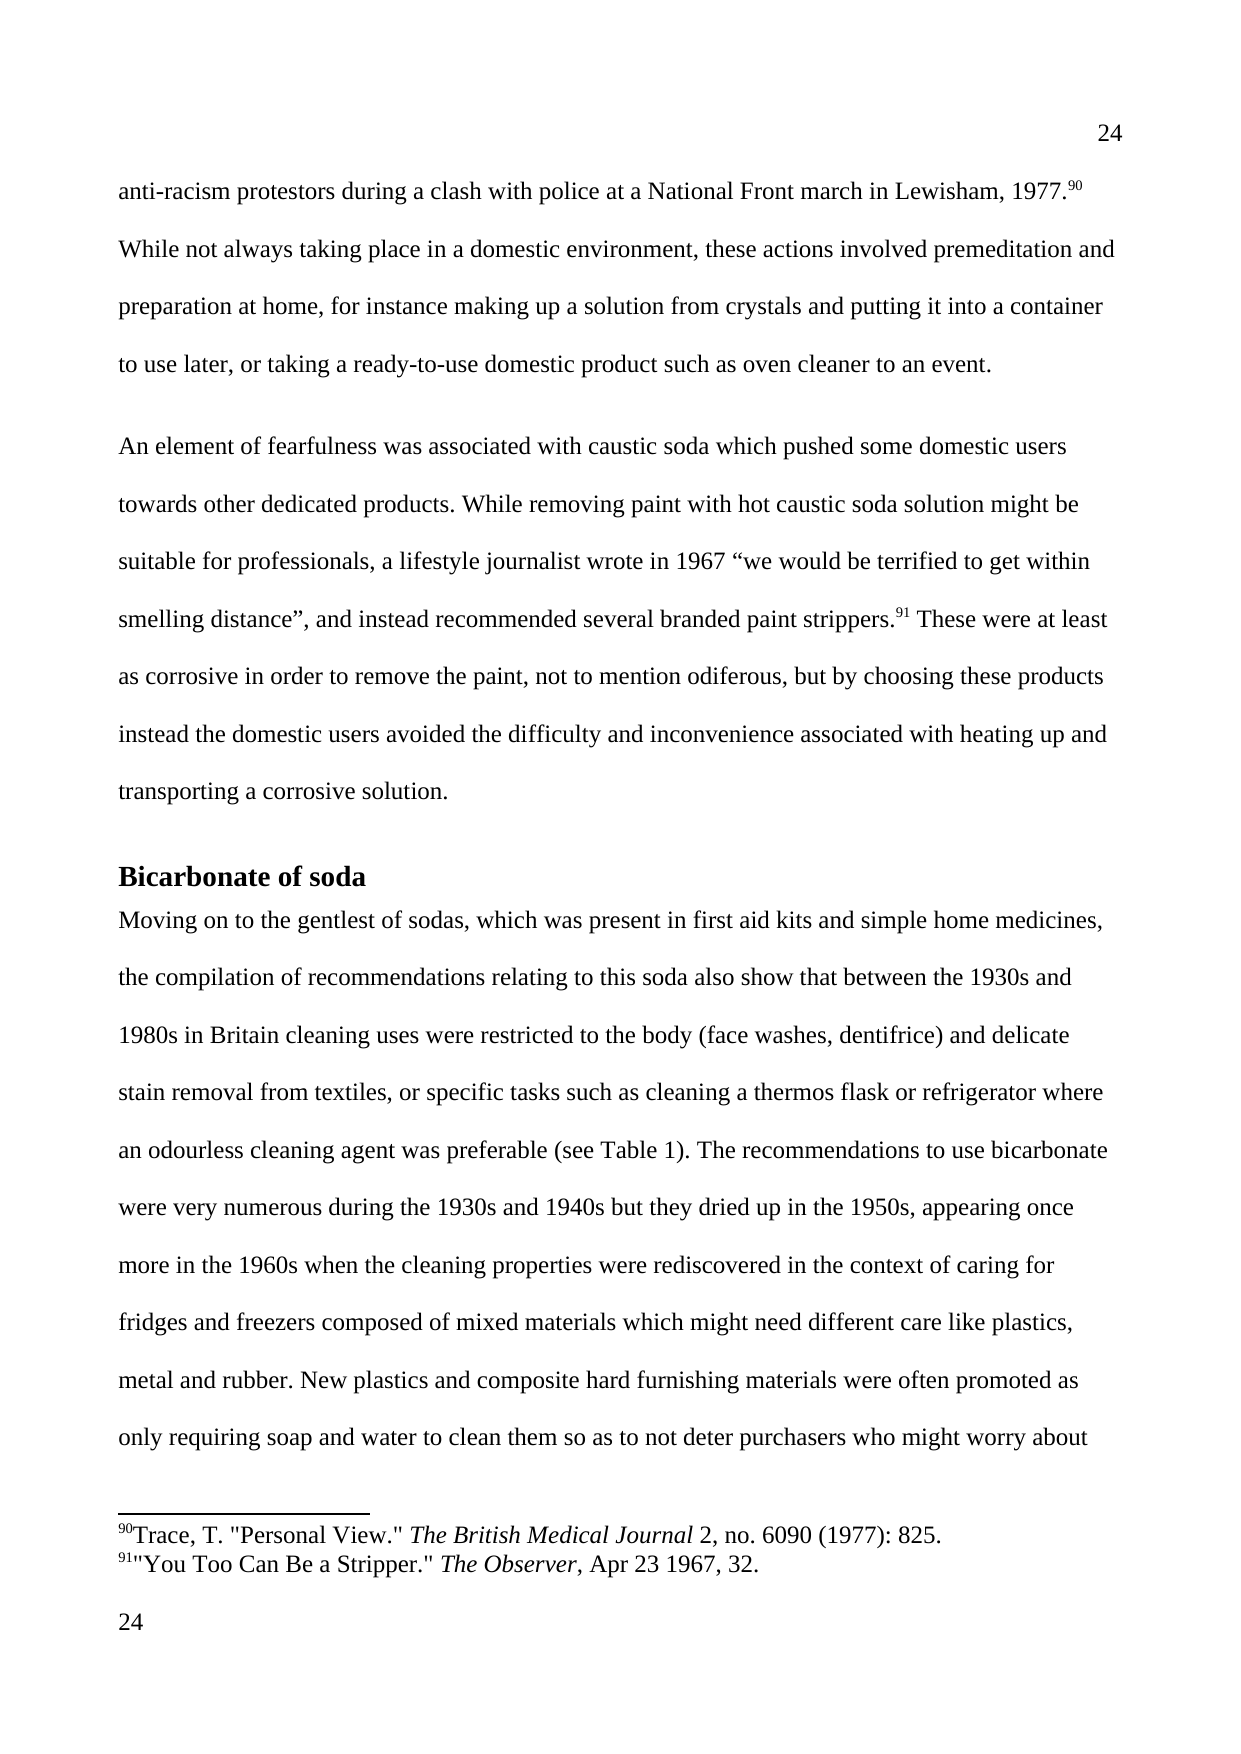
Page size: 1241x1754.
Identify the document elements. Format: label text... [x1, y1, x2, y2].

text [118, 176, 1122, 378]
subtitle Bicarbonate of soda [118, 859, 1122, 892]
text An element of fearfulness was associated with caustic soda which pushed some domestic users towards other dedicated products. While removing paint with hot caustic soda solution might be suitable for professionals, a lifestyle journalist wrote in 1967 “we would be terrified to get within smelling distance”, and instead recommended several branded paint strippers. These were at least as corrosive in order to remove the paint, not to mention odiferous, but by choosing these products instead the domestic users avoided the difficulty and inconvenience associated with heating up and transporting a corrosive solution. [118, 431, 1122, 805]
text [118, 905, 1122, 1451]
